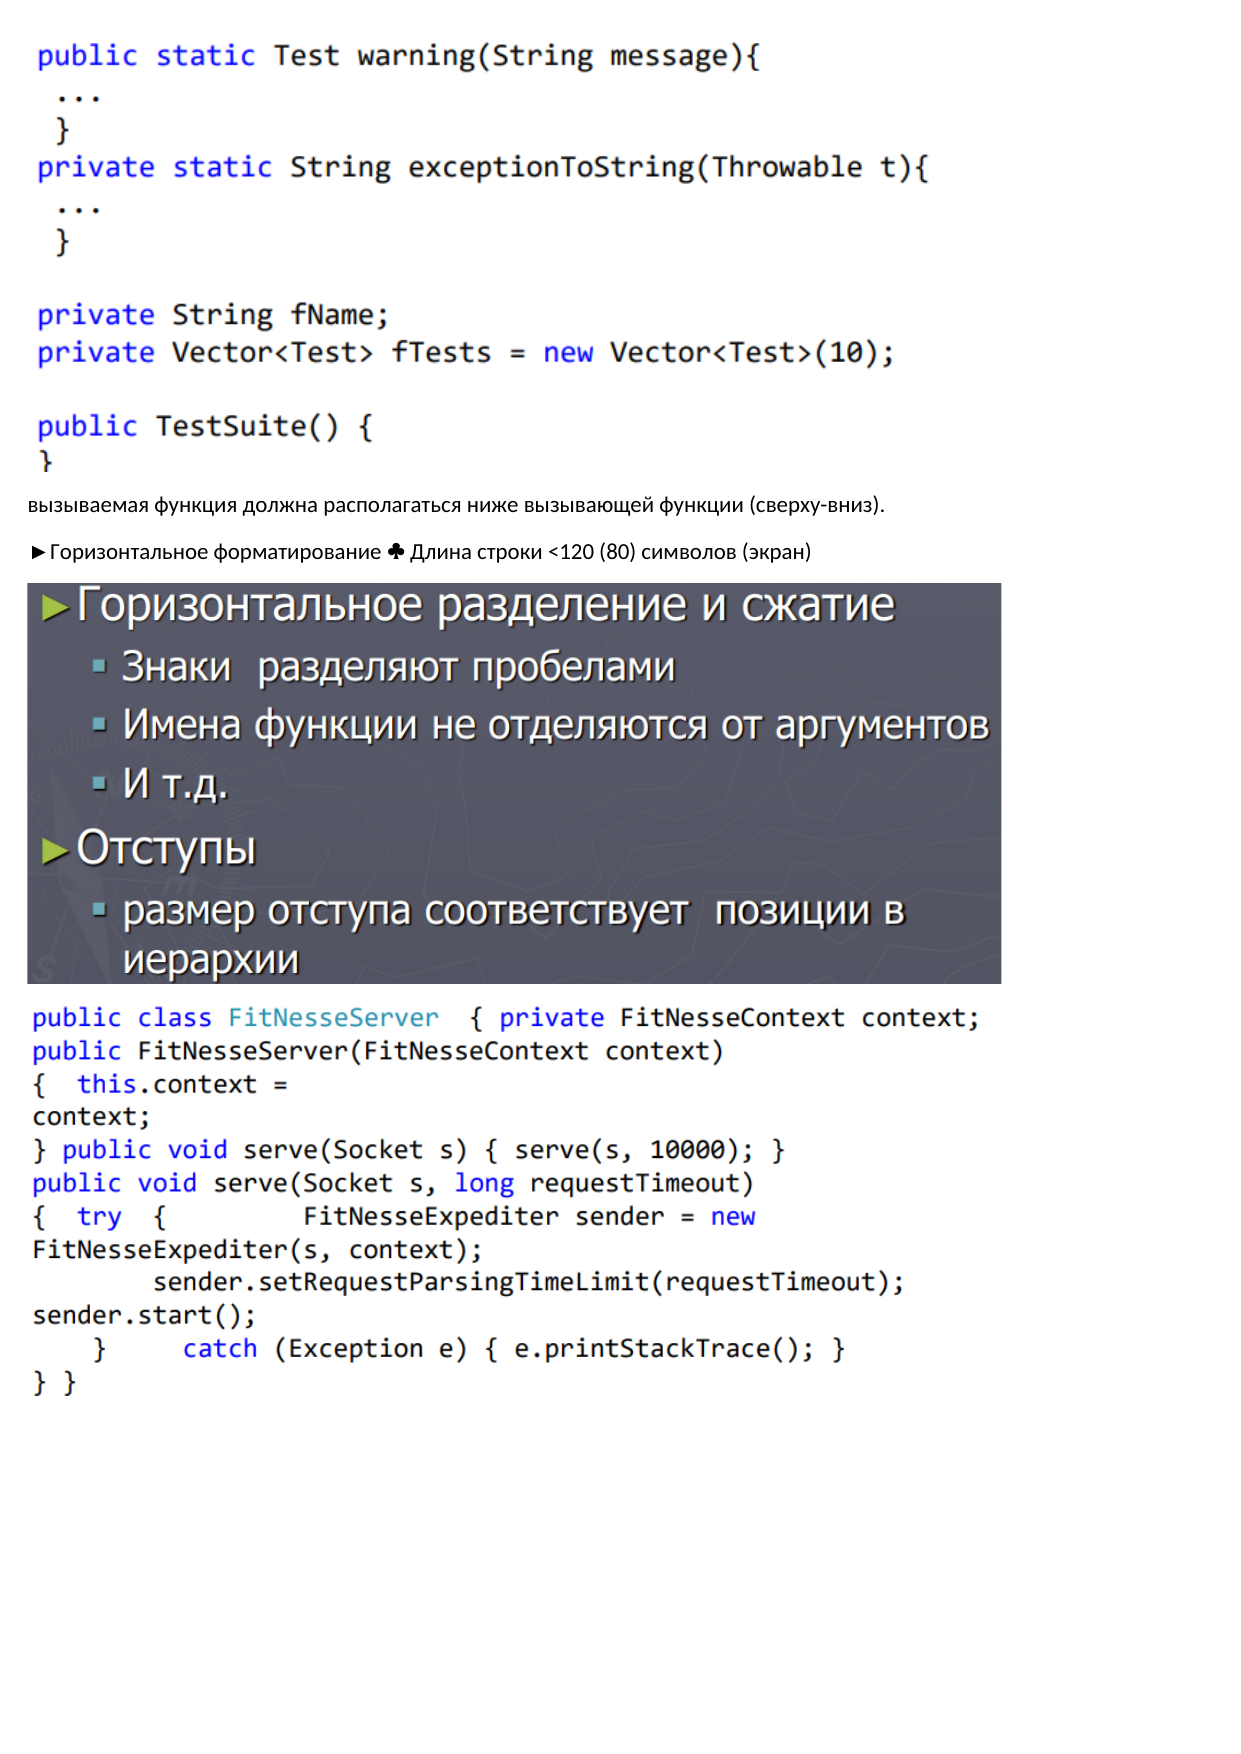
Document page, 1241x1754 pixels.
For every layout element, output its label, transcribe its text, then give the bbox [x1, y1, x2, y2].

picture [27, 29, 1002, 472]
text вызываемая функция должна располагаться ниже вызывающей функции (сверху-вниз). [27, 490, 1211, 518]
picture [27, 583, 1002, 984]
picture [27, 1002, 1002, 1396]
text ►Горизонтальное форматирование Длина строки <120 (80) символов (экран) [27, 537, 1211, 565]
